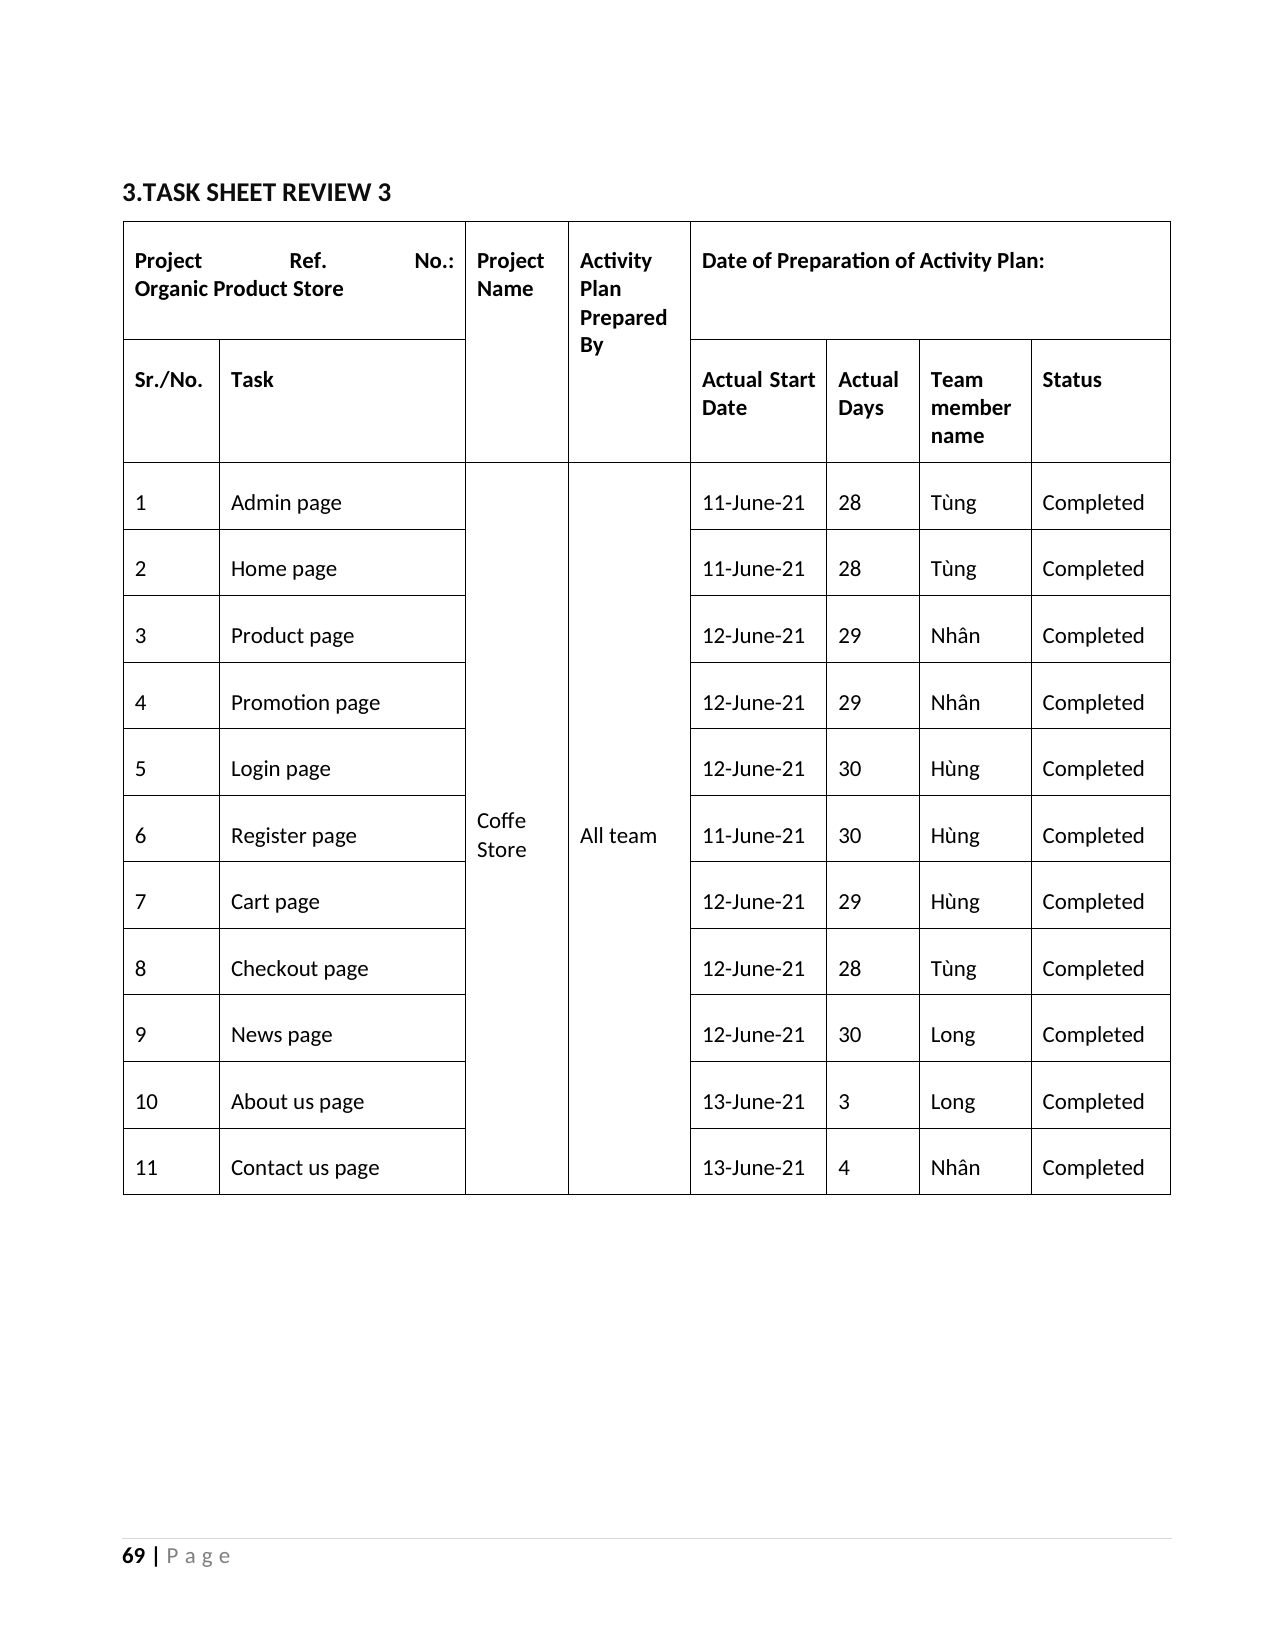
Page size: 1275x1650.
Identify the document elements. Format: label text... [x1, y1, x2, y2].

table_cell Register page [220, 796, 465, 861]
table_cell Actual Start Date [691, 340, 826, 462]
table_cell Contact us page [220, 1129, 465, 1194]
table_cell Tùng [920, 929, 1031, 994]
table_cell Completed [1032, 995, 1170, 1061]
table_cell Hùng [920, 796, 1031, 861]
table_cell 28 [827, 463, 919, 528]
table_cell News page [220, 995, 465, 1061]
table_cell Cart page [220, 862, 465, 928]
table_cell Completed [1032, 929, 1170, 994]
table_cell Home page [220, 530, 465, 595]
table_cell Completed [1032, 663, 1170, 728]
table_cell Completed [1032, 596, 1170, 662]
table_cell Completed [1032, 1129, 1170, 1194]
table_cell Hùng [920, 729, 1031, 795]
table_cell 29 [827, 862, 919, 928]
table_cell 11-June-21 [691, 796, 826, 861]
table_cell Status [1032, 340, 1170, 462]
table_cell 11-June-21 [691, 530, 826, 595]
table_cell Completed [1032, 729, 1170, 795]
table_cell Completed [1032, 530, 1170, 595]
table_header Activity Plan Prepared By [569, 222, 690, 462]
table_cell 28 [827, 530, 919, 595]
table_cell Long [920, 1062, 1031, 1127]
table_cell 28 [827, 929, 919, 994]
table_cell 6 [124, 796, 219, 861]
table_cell 9 [124, 995, 219, 1061]
table_cell 30 [827, 729, 919, 795]
table_cell Nhân [920, 596, 1031, 662]
table_cell 11 [124, 1129, 219, 1194]
table_cell 12-June-21 [691, 729, 826, 795]
table_cell Promotion page [220, 663, 465, 728]
subtitle 3.TASK SHEET REVIEW 3 [122, 175, 1172, 208]
table_cell 12-June-21 [691, 862, 826, 928]
table_cell 11-June-21 [691, 463, 826, 528]
table_cell Sr./No. [124, 340, 219, 462]
table_cell Team member name [920, 340, 1031, 462]
table_cell Nhân [920, 663, 1031, 728]
table_cell 4 [827, 1129, 919, 1194]
table_cell 13-June-21 [691, 1062, 826, 1127]
table_cell 2 [124, 530, 219, 595]
table_cell 3 [827, 1062, 919, 1127]
table_cell Task [220, 340, 465, 462]
table_cell 1 [124, 463, 219, 528]
table_cell Completed [1032, 1062, 1170, 1127]
table_cell 7 [124, 862, 219, 928]
table_header Date of Preparation of Activity Plan: [691, 222, 1170, 339]
table_header Project Ref. No.: Organic Product Store [124, 222, 465, 339]
table_cell Coffe Store [466, 463, 568, 1194]
table_cell 30 [827, 796, 919, 861]
table_cell 12-June-21 [691, 929, 826, 994]
table_cell Login page [220, 729, 465, 795]
table_cell Tùng [920, 463, 1031, 528]
table_cell 29 [827, 663, 919, 728]
table_cell Long [920, 995, 1031, 1061]
table_cell Product page [220, 596, 465, 662]
table_cell Admin page [220, 463, 465, 528]
table_cell 8 [124, 929, 219, 994]
table_header Project Name [466, 222, 568, 462]
table_cell 10 [124, 1062, 219, 1127]
table_cell 3 [124, 596, 219, 662]
table_cell About us page [220, 1062, 465, 1127]
table_cell 29 [827, 596, 919, 662]
table_cell Actual Days [827, 340, 919, 462]
table_cell Hùng [920, 862, 1031, 928]
table_cell Completed [1032, 862, 1170, 928]
table_cell Checkout page [220, 929, 465, 994]
table_cell 12-June-21 [691, 596, 826, 662]
table_cell 13-June-21 [691, 1129, 826, 1194]
table_cell Completed [1032, 463, 1170, 528]
table_cell Completed [1032, 796, 1170, 861]
table_cell All team [569, 463, 690, 1194]
table_cell 5 [124, 729, 219, 795]
table_cell Tùng [920, 530, 1031, 595]
table_cell Nhân [920, 1129, 1031, 1194]
table_cell 12-June-21 [691, 995, 826, 1061]
table_cell 12-June-21 [691, 663, 826, 728]
table_cell 30 [827, 995, 919, 1061]
table_cell 4 [124, 663, 219, 728]
